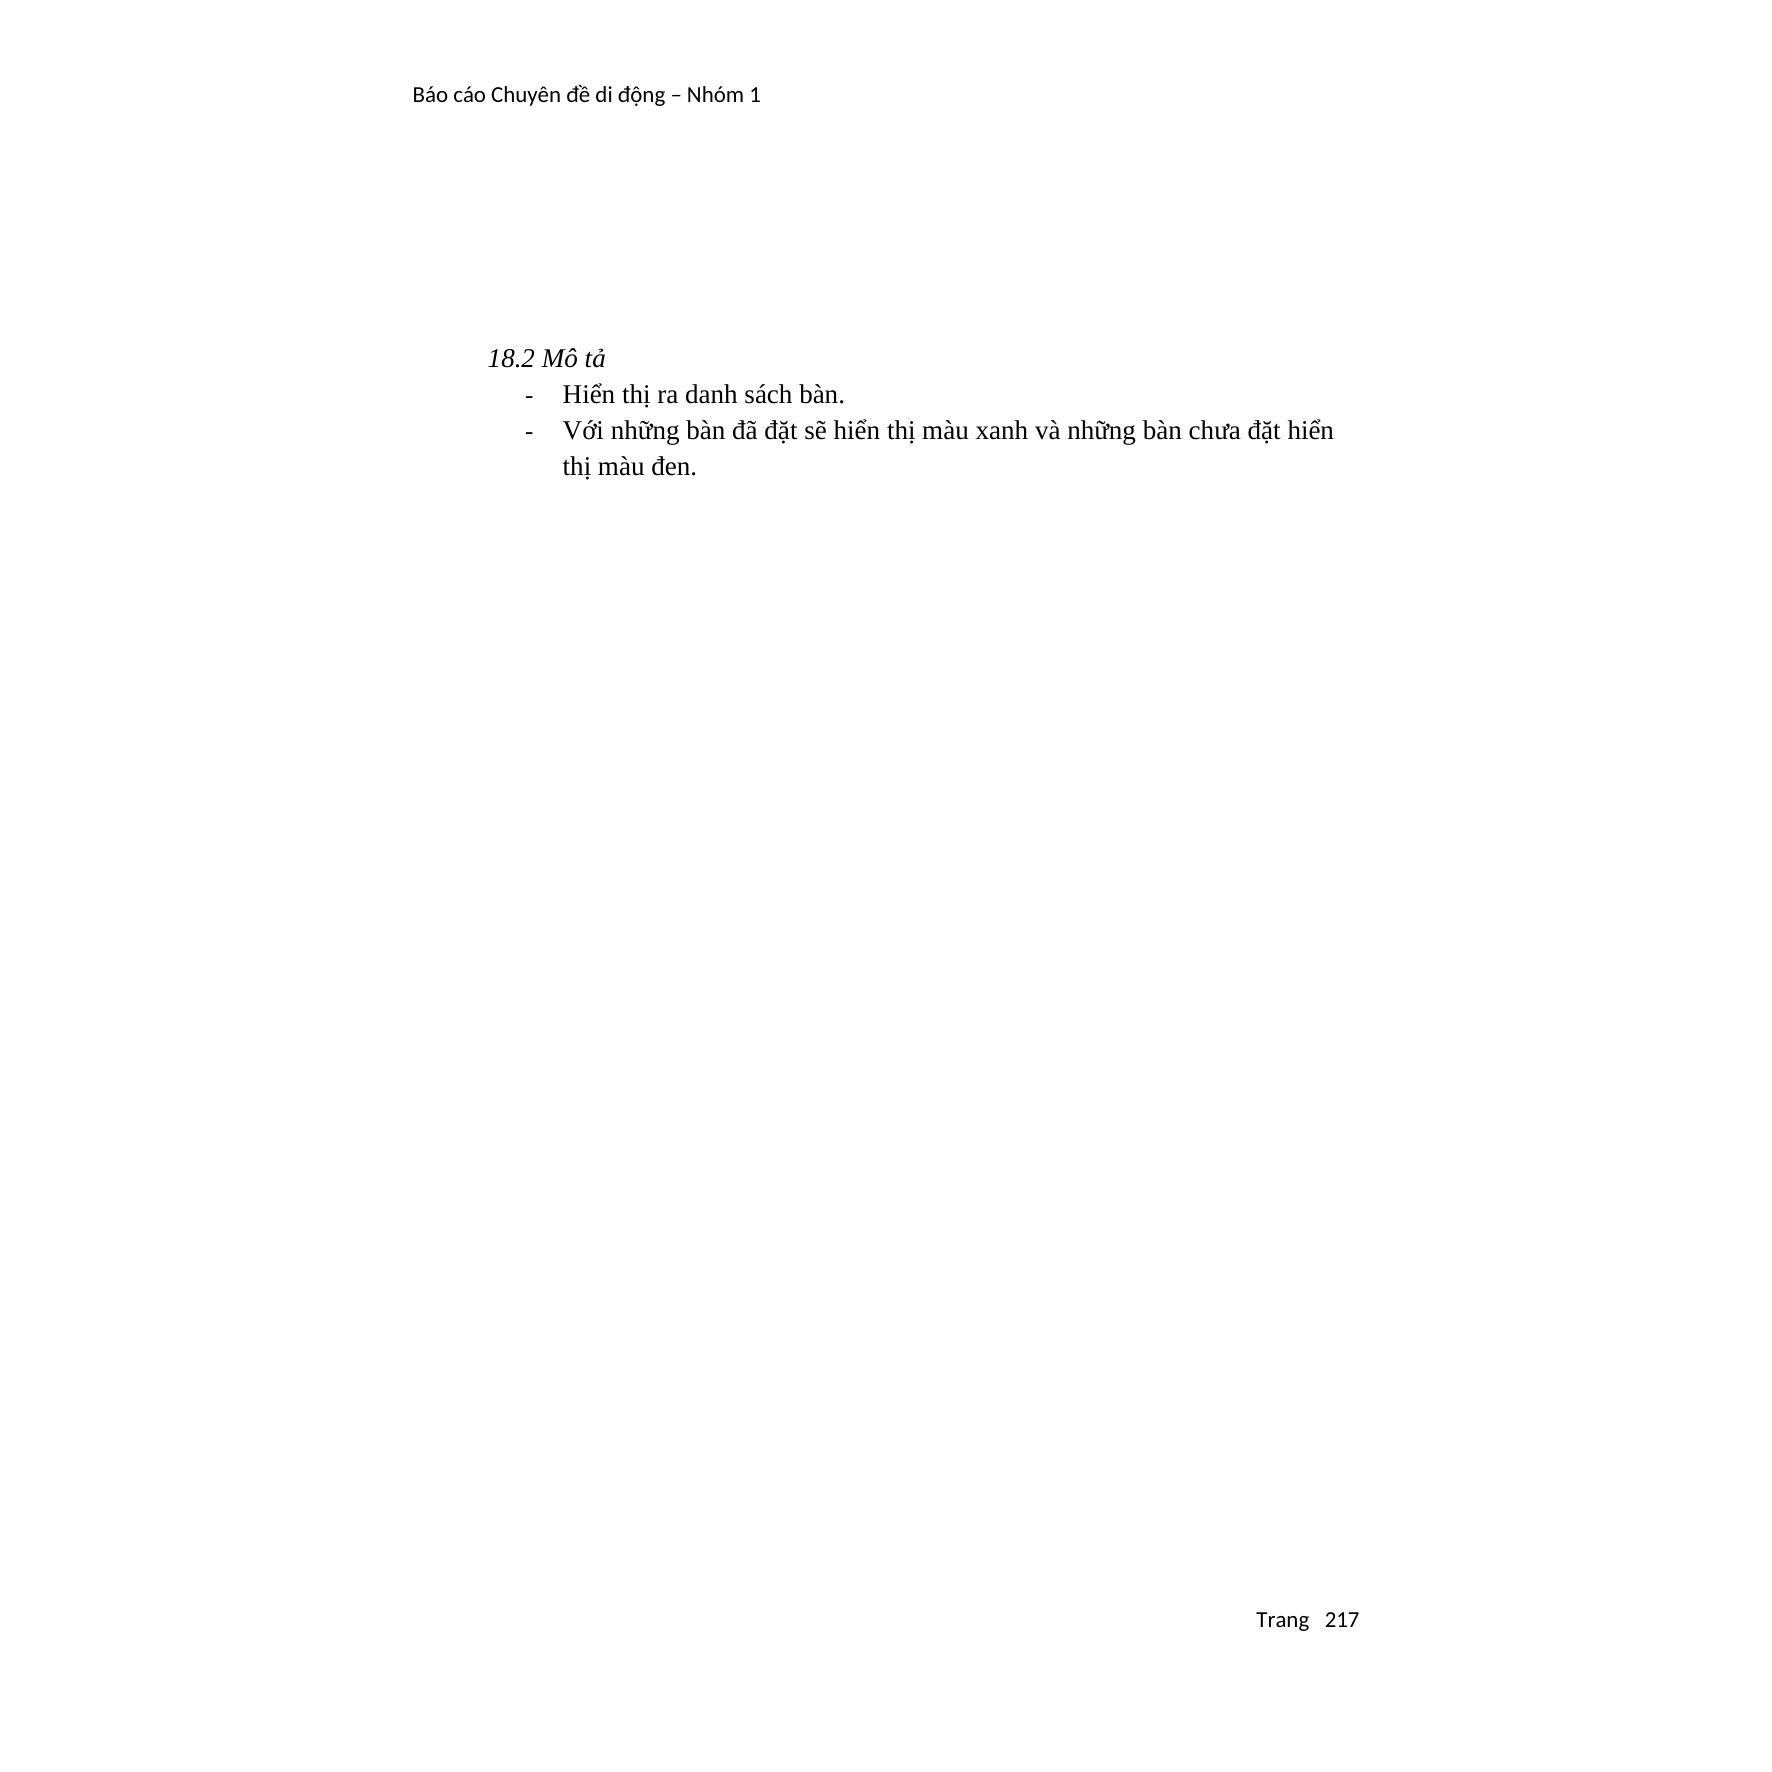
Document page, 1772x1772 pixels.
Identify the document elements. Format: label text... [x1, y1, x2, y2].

list Với những bàn đã đặt sẽ hiển thị màu xanh và những bàn chưa đặt hiển thị màu đen. [525, 414, 1359, 481]
list Hiển thị ra danh sách bàn. [525, 378, 1359, 409]
subtitle 18.2 Mô tả [487, 342, 1359, 374]
